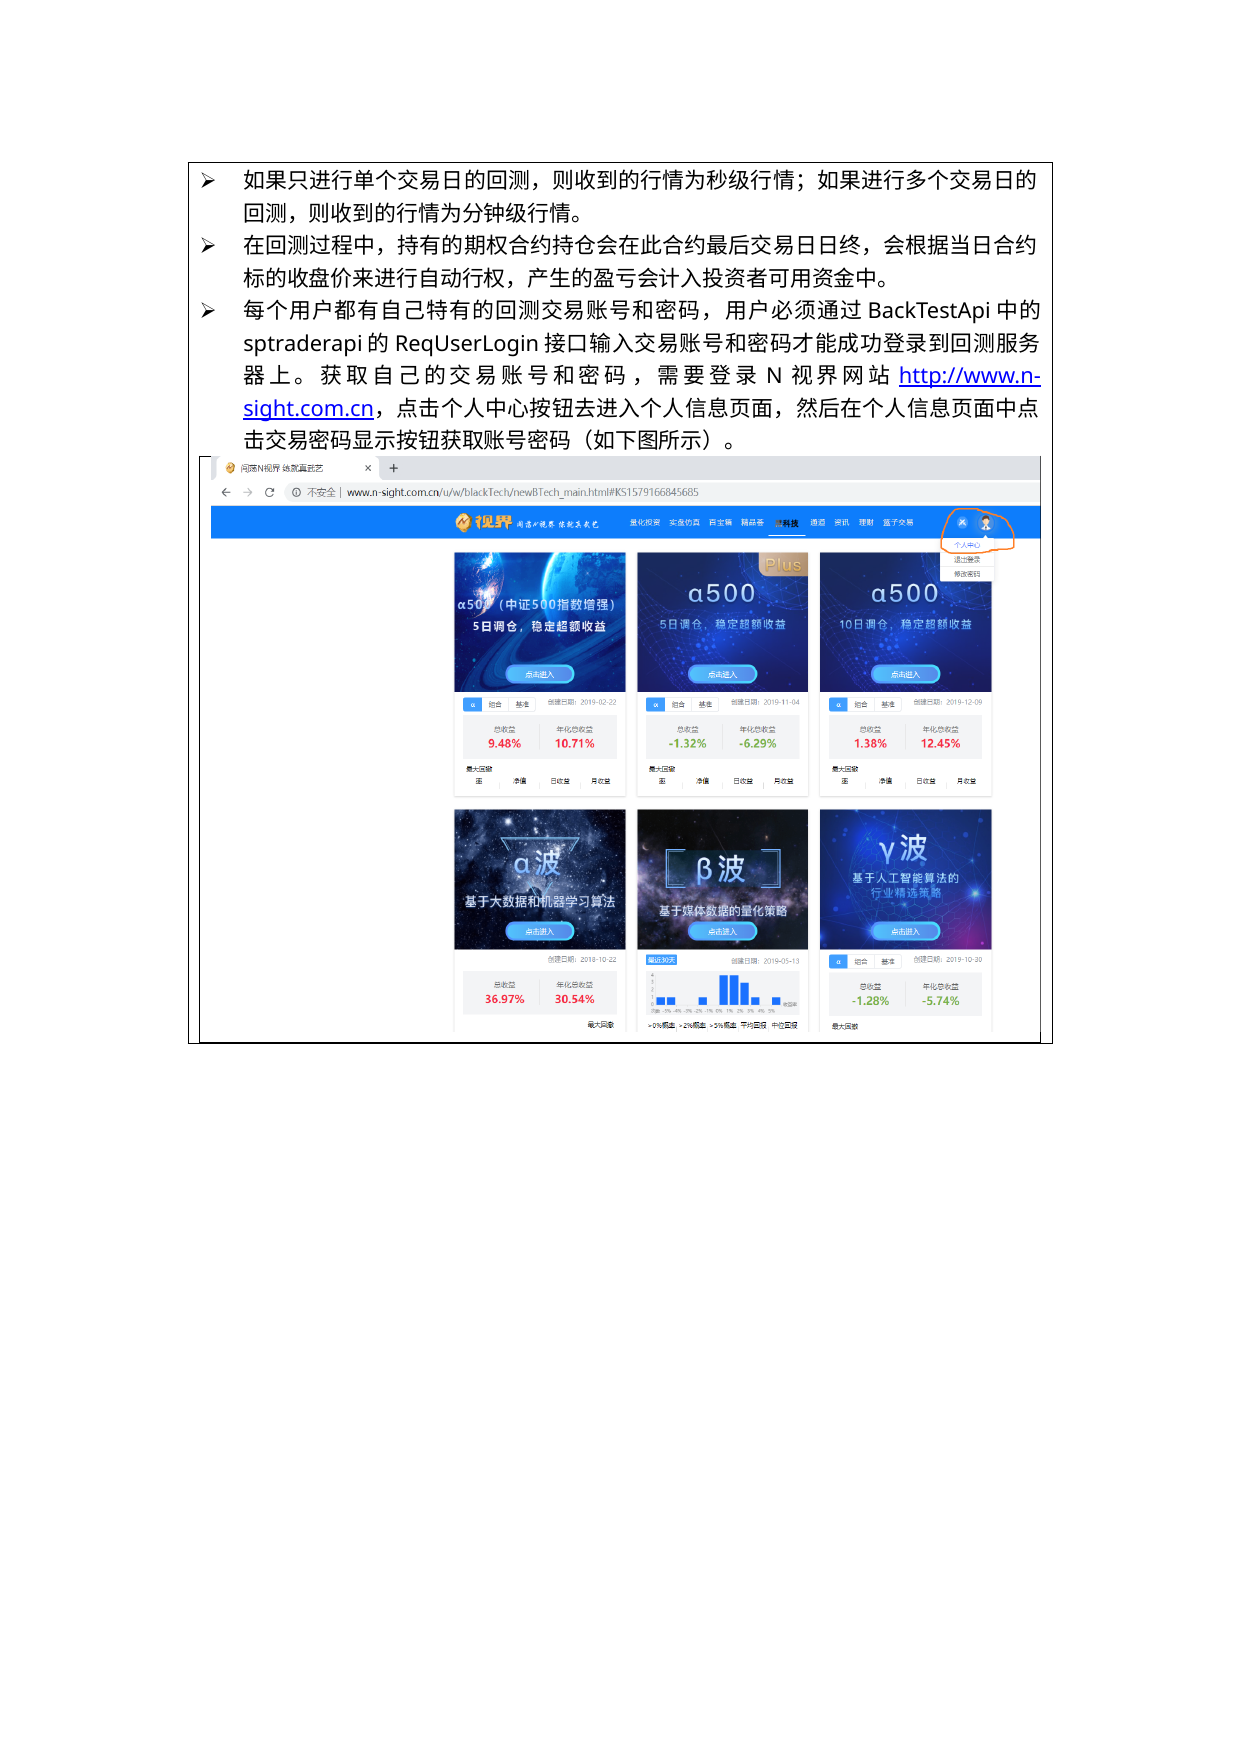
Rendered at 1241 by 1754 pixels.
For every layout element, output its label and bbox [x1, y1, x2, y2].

picture [211, 456, 1041, 1032]
table_header [189, 163, 1052, 1043]
